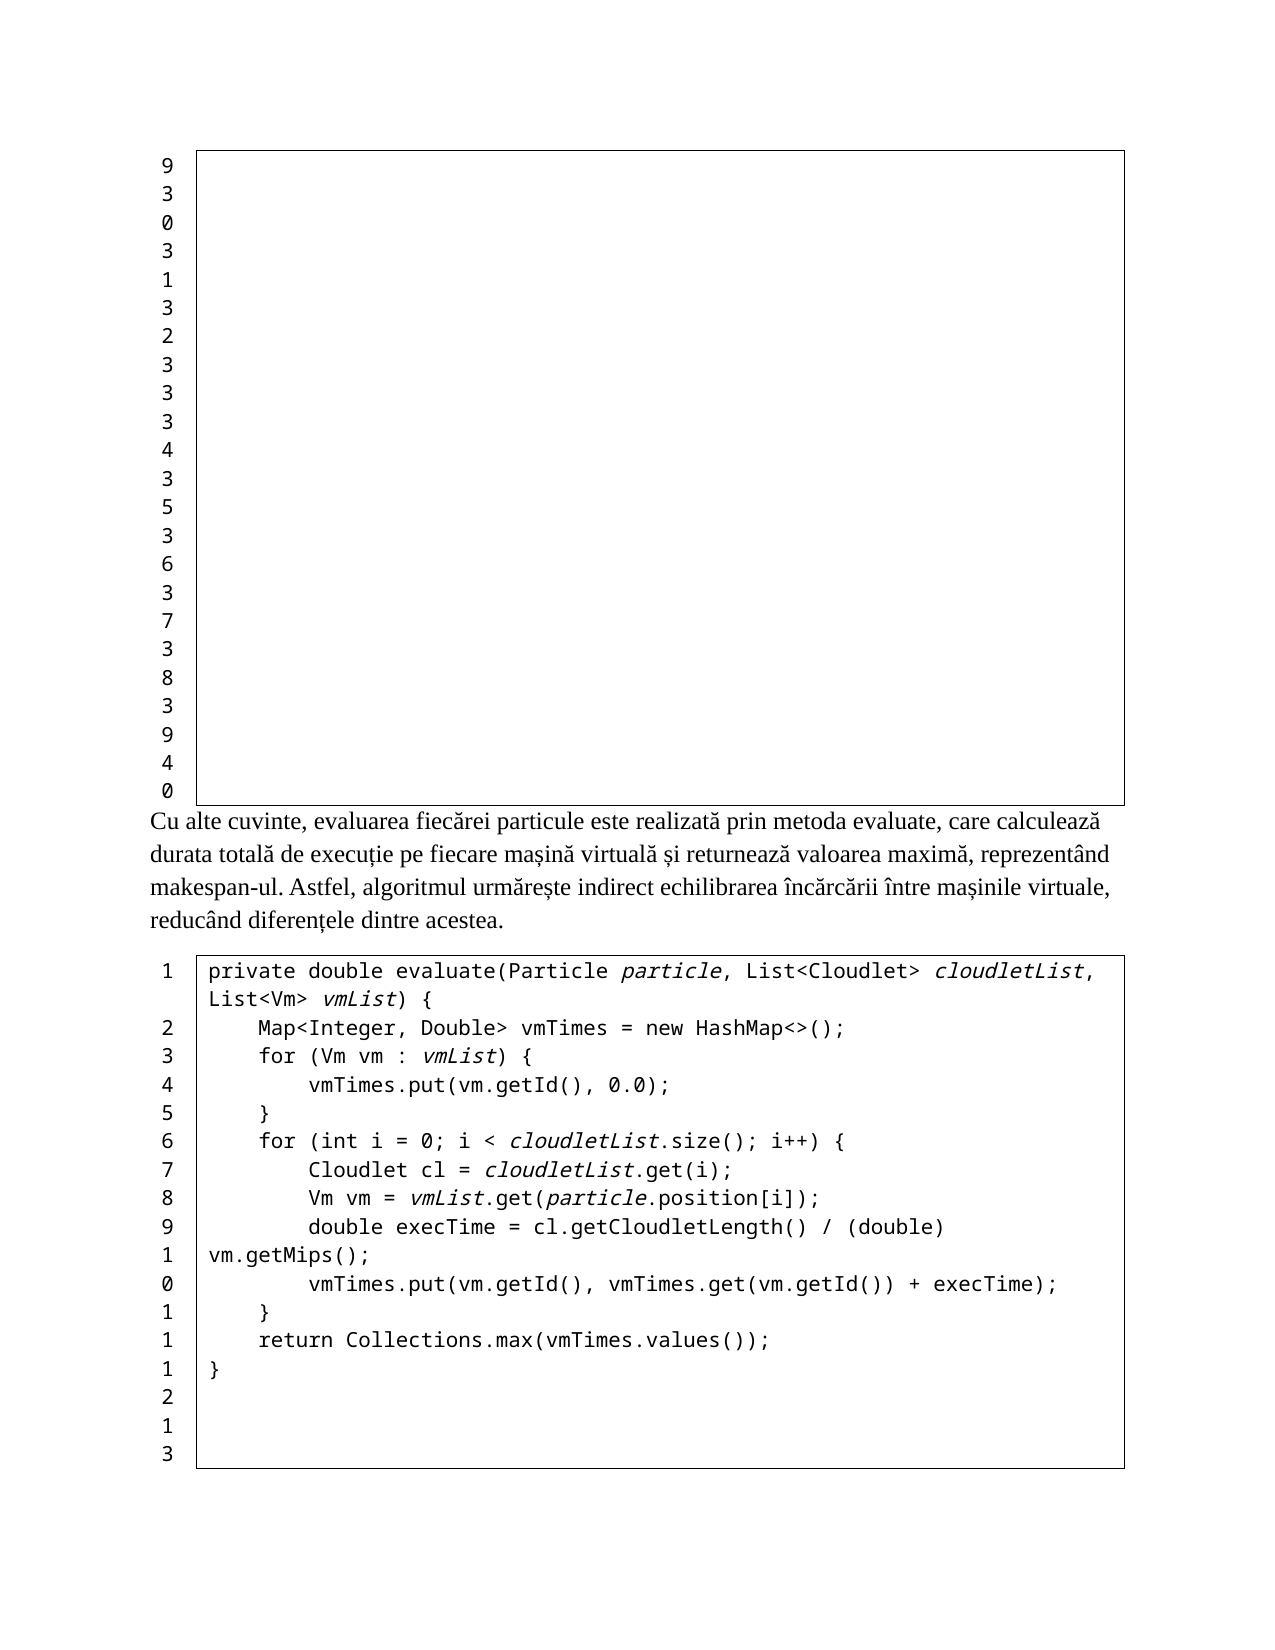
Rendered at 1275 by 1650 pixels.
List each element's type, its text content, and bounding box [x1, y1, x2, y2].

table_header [197, 151, 1124, 805]
text Cu alte cuvinte, evaluarea fiecărei particule este realizată prin metoda evaluate, care calculează durata totală de execuție pe fiecare mașină virtuală și returnează valoarea maximă, reprezentând makespan-ul. Astfel, algoritmul urmărește indirect echilibrarea încărcării între mașinile virtuale, reducând diferențele dintre acestea. [150, 806, 1125, 934]
table_header 1 2 3 4 5 6 7 8 9 10 11 12 13 [150, 955, 196, 1468]
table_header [150, 150, 196, 805]
table_header private double evaluate(Particle particle, List<Cloudlet> cloudletList, List<Vm> vmList) { Map<Integer, Double> vmTimes = new HashMap<>(); for (Vm vm : vmList) { vmTimes.put(vm.getId(), 0.0); } for (int i = 0; i < cloudletList.size(); i++) { Cloudlet cl = cloudletList.get(i); Vm vm = vmList.get(particle.position[i]); double execTime = cl.getCloudletLength() / (double) vm.getMips(); vmTimes.put(vm.getId(), vmTimes.get(vm.getId()) + execTime); } return Collections.max(vmTimes.values()); } [197, 956, 1124, 1468]
